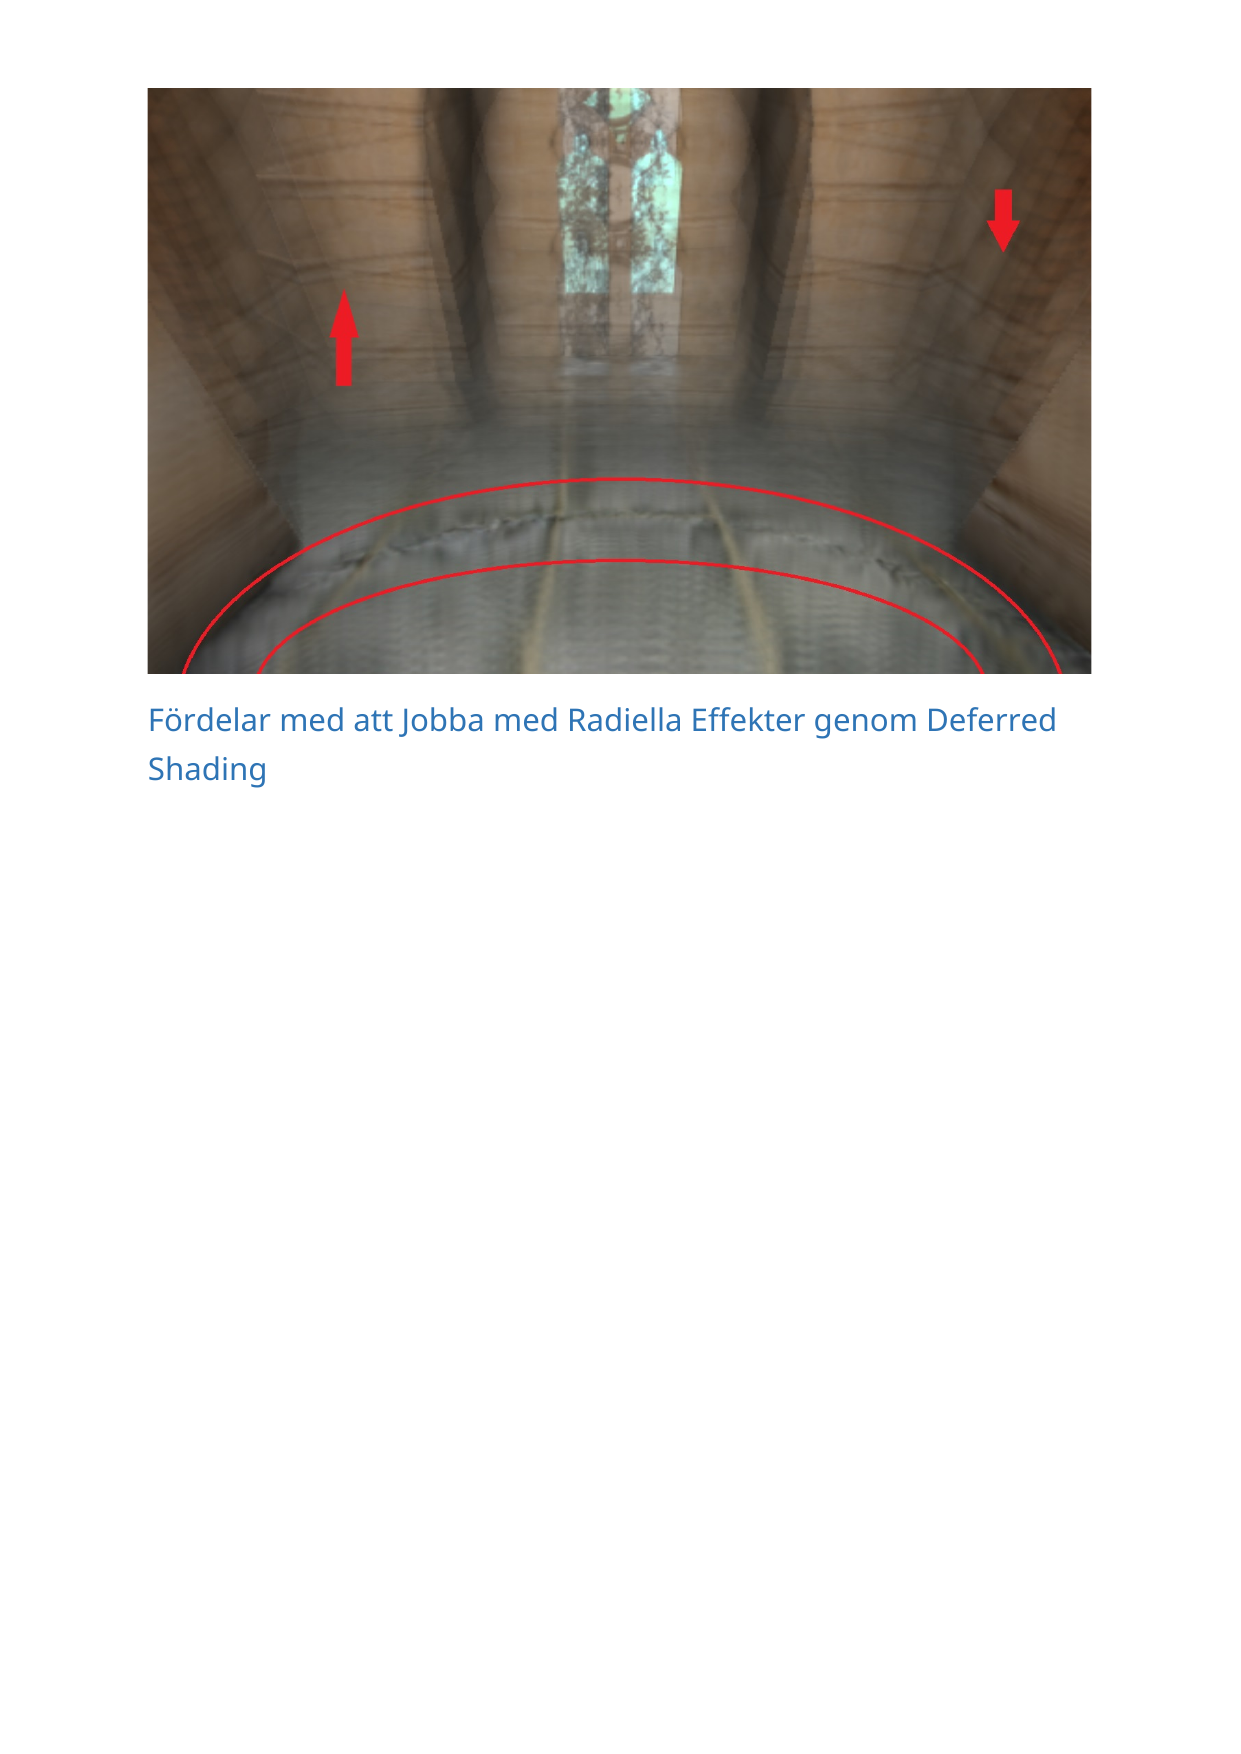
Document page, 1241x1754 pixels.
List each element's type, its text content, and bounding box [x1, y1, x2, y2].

subtitle Fördelar med att Jobba med Radiella Effekter genom Deferred Shading [148, 698, 1092, 790]
picture [147, 88, 1092, 674]
